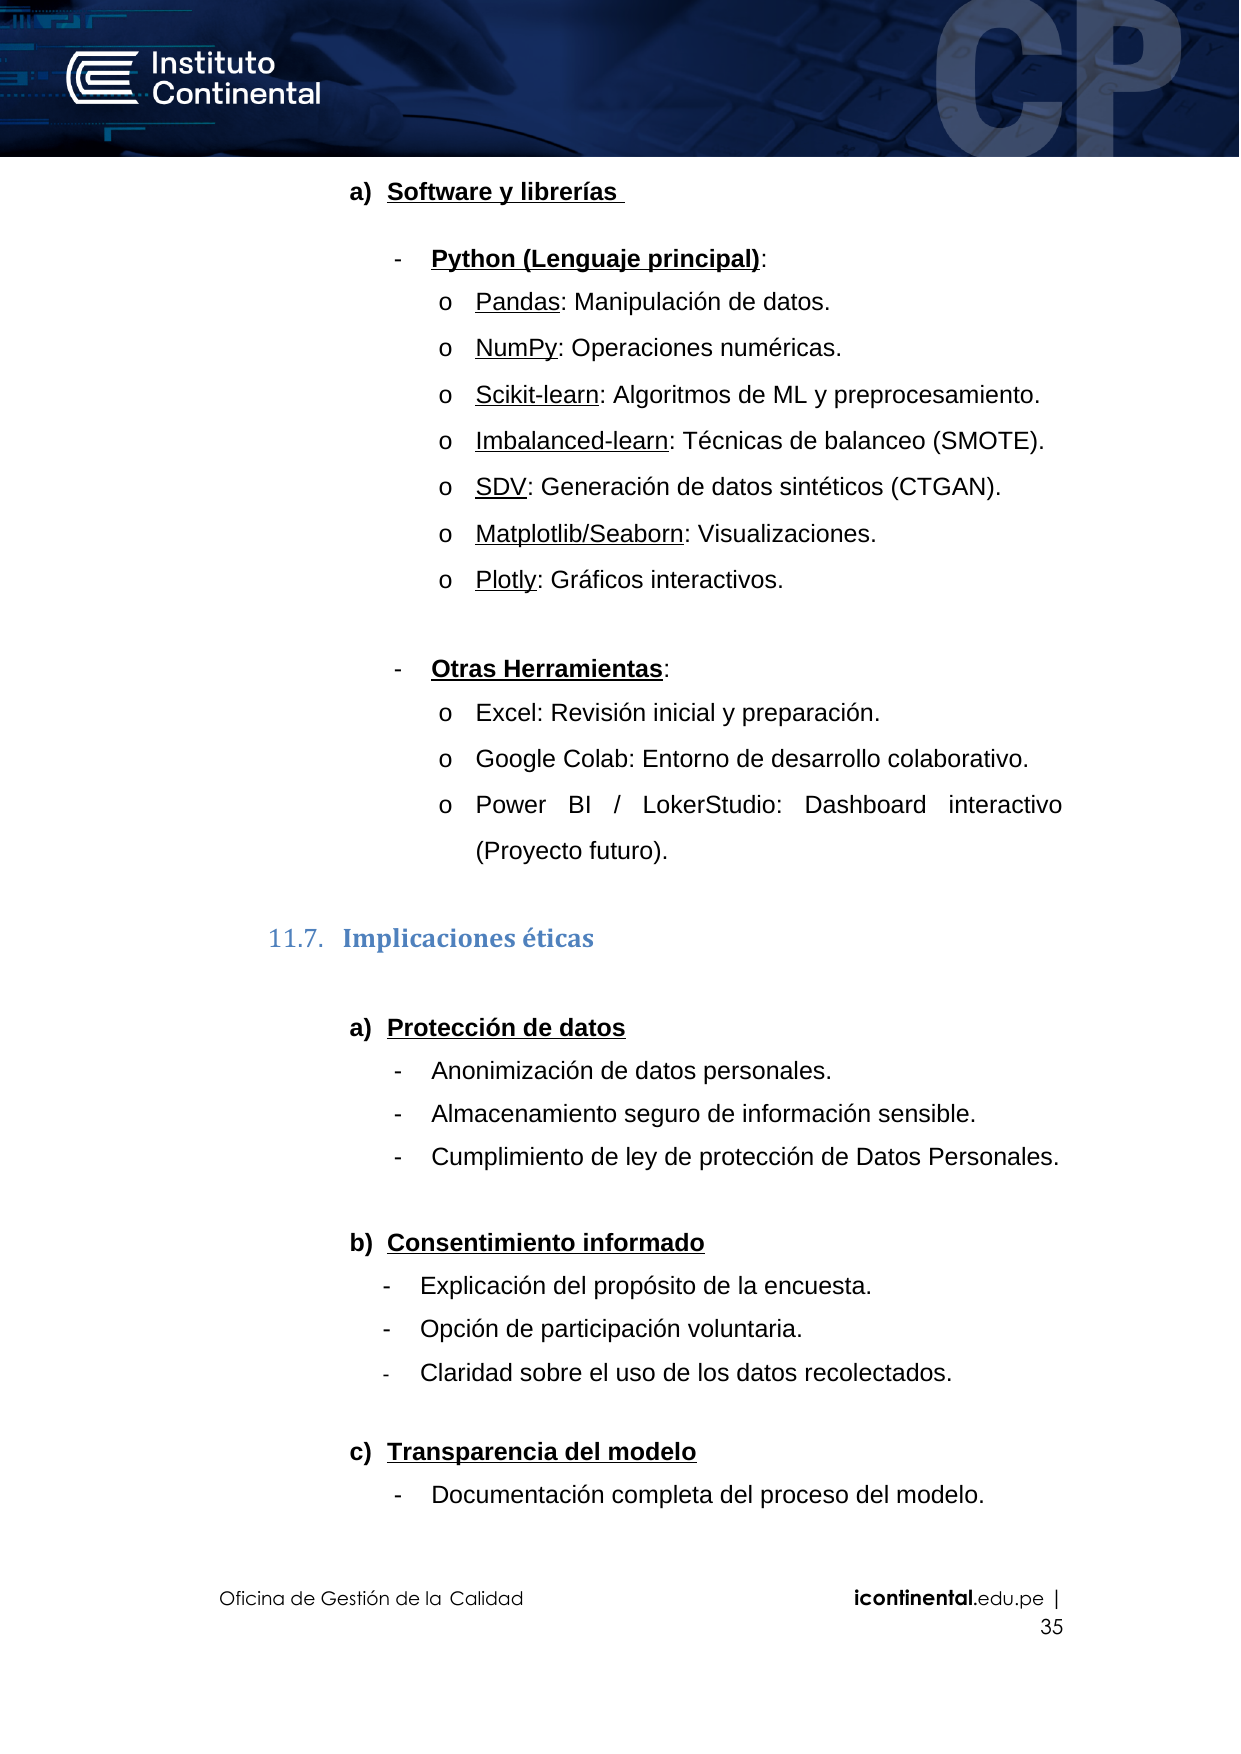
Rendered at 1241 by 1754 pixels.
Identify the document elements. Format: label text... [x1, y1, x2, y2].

list Documentación completa del proceso del modelo. [393, 1480, 1063, 1508]
subtitle Consentimiento informado [349, 1228, 1063, 1257]
list NumPy: Operaciones numéricas. [438, 333, 1063, 364]
list Claridad sobre el uso de los datos recolectados. [382, 1358, 1063, 1386]
list Plotly: Gráficos interactivos. [438, 565, 1063, 596]
picture [0, 0, 1239, 157]
list Google Colab: Entorno de desarrollo colaborativo. [438, 744, 1063, 775]
list Imbalanced-learn: Técnicas de balanceo (SMOTE). [438, 426, 1063, 457]
list Opción de participación voluntaria. [382, 1314, 1063, 1343]
list SDV: Generación de datos sintéticos (CTGAN). [438, 472, 1063, 503]
list Cumplimiento de ley de protección de Datos Personales. [393, 1142, 1063, 1171]
list Matplotlib/Seaborn: Visualizaciones. [438, 519, 1063, 549]
list Anonimización de datos personales. [393, 1056, 1063, 1084]
list Otras Herramientas: [393, 654, 1063, 683]
list Excel: Revisión inicial y preparación. [438, 698, 1063, 728]
subtitle Software y librerías [349, 177, 1063, 206]
list Scikit-learn: Algoritmos de ML y preprocesamiento. [438, 379, 1063, 411]
subtitle Transparencia del modelo [349, 1437, 1063, 1465]
subtitle Protección de datos [349, 1013, 1063, 1041]
list Almacenamiento seguro de información sensible. [393, 1099, 1063, 1128]
list Power BI / LokerStudio: Dashboard interactivo (Proyecto futuro). [438, 790, 1063, 864]
list Pandas: Manipulación de datos. [438, 287, 1063, 318]
list Explicación del propósito de la encuesta. [382, 1271, 1063, 1300]
list Python (Lenguaje principal): [393, 244, 1063, 272]
subtitle Implicaciones éticas [267, 922, 1063, 954]
